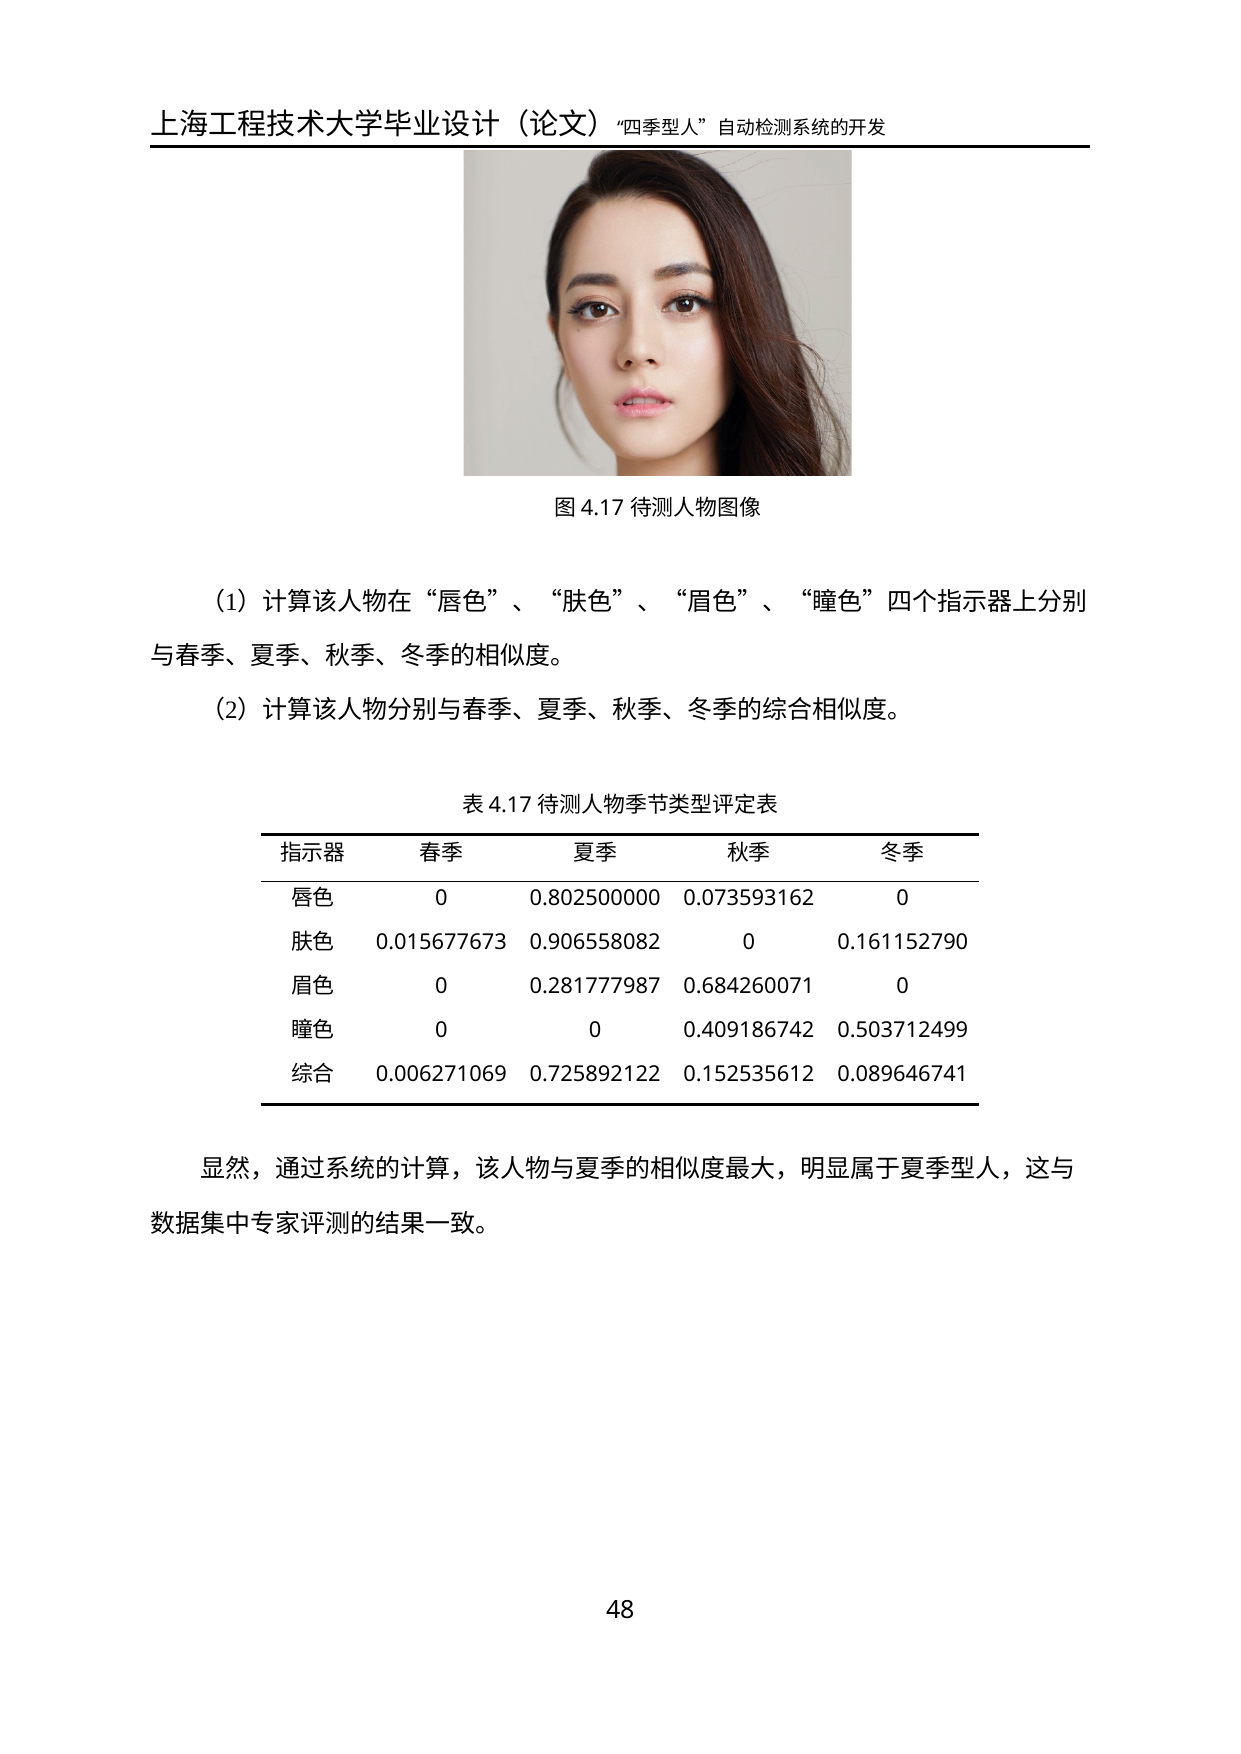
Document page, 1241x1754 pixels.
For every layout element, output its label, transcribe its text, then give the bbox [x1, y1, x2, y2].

table_cell 瞳色 [261, 1014, 364, 1058]
text 显然，通过系统的计算，该人物与夏季的相似度最大，明显属于夏季型人，这与数据集中专家评测的结果一致。 [150, 1149, 1090, 1239]
table_cell 0.161152790 [826, 926, 979, 970]
table_header 表4.17 待测人物季节类型评定表 [261, 787, 979, 833]
table_cell 0.089646741 [826, 1058, 979, 1102]
text （2）计算该人物分别与春季、夏季、秋季、冬季的综合相似度。 [150, 690, 1090, 726]
picture [463, 150, 852, 476]
table_cell 0.006271069 [364, 1058, 518, 1102]
table_cell 综合 [261, 1058, 364, 1102]
text （1）计算该人物在“唇色”、“肤色”、“眉色”、“瞳色”四个指示器上分别与春季、夏季、秋季、冬季的相似度。 [150, 581, 1090, 672]
table_cell 唇色 [261, 882, 364, 926]
table_cell 0.906558082 [518, 926, 672, 970]
table_cell 0.503712499 [826, 1014, 979, 1058]
table_cell 0.281777987 [518, 970, 672, 1014]
text 图4.17 待测人物图像 [150, 490, 1090, 522]
table_cell 0.015677673 [364, 926, 518, 970]
table_cell 0.073593162 [672, 882, 826, 926]
table_cell 夏季 [518, 836, 672, 881]
table_cell 秋季 [672, 836, 826, 881]
table_cell 0 [364, 882, 518, 926]
table_cell 春季 [364, 836, 518, 881]
table_cell 肤色 [261, 926, 364, 970]
table_cell 指示器 [261, 836, 364, 881]
table_cell 眉色 [261, 970, 364, 1014]
table_cell 冬季 [826, 836, 979, 881]
table_cell 0.409186742 [672, 1014, 826, 1058]
table_cell 0.802500000 [518, 882, 672, 926]
table_cell 0.725892122 [518, 1058, 672, 1102]
table_cell 0 [826, 882, 979, 926]
table_cell 0 [364, 970, 518, 1014]
table_cell 0 [364, 1014, 518, 1058]
table_cell 0 [518, 1014, 672, 1058]
table_cell 0 [672, 926, 826, 970]
table_cell 0.684260071 [672, 970, 826, 1014]
table_cell 0.152535612 [672, 1058, 826, 1102]
table_cell 0 [826, 970, 979, 1014]
